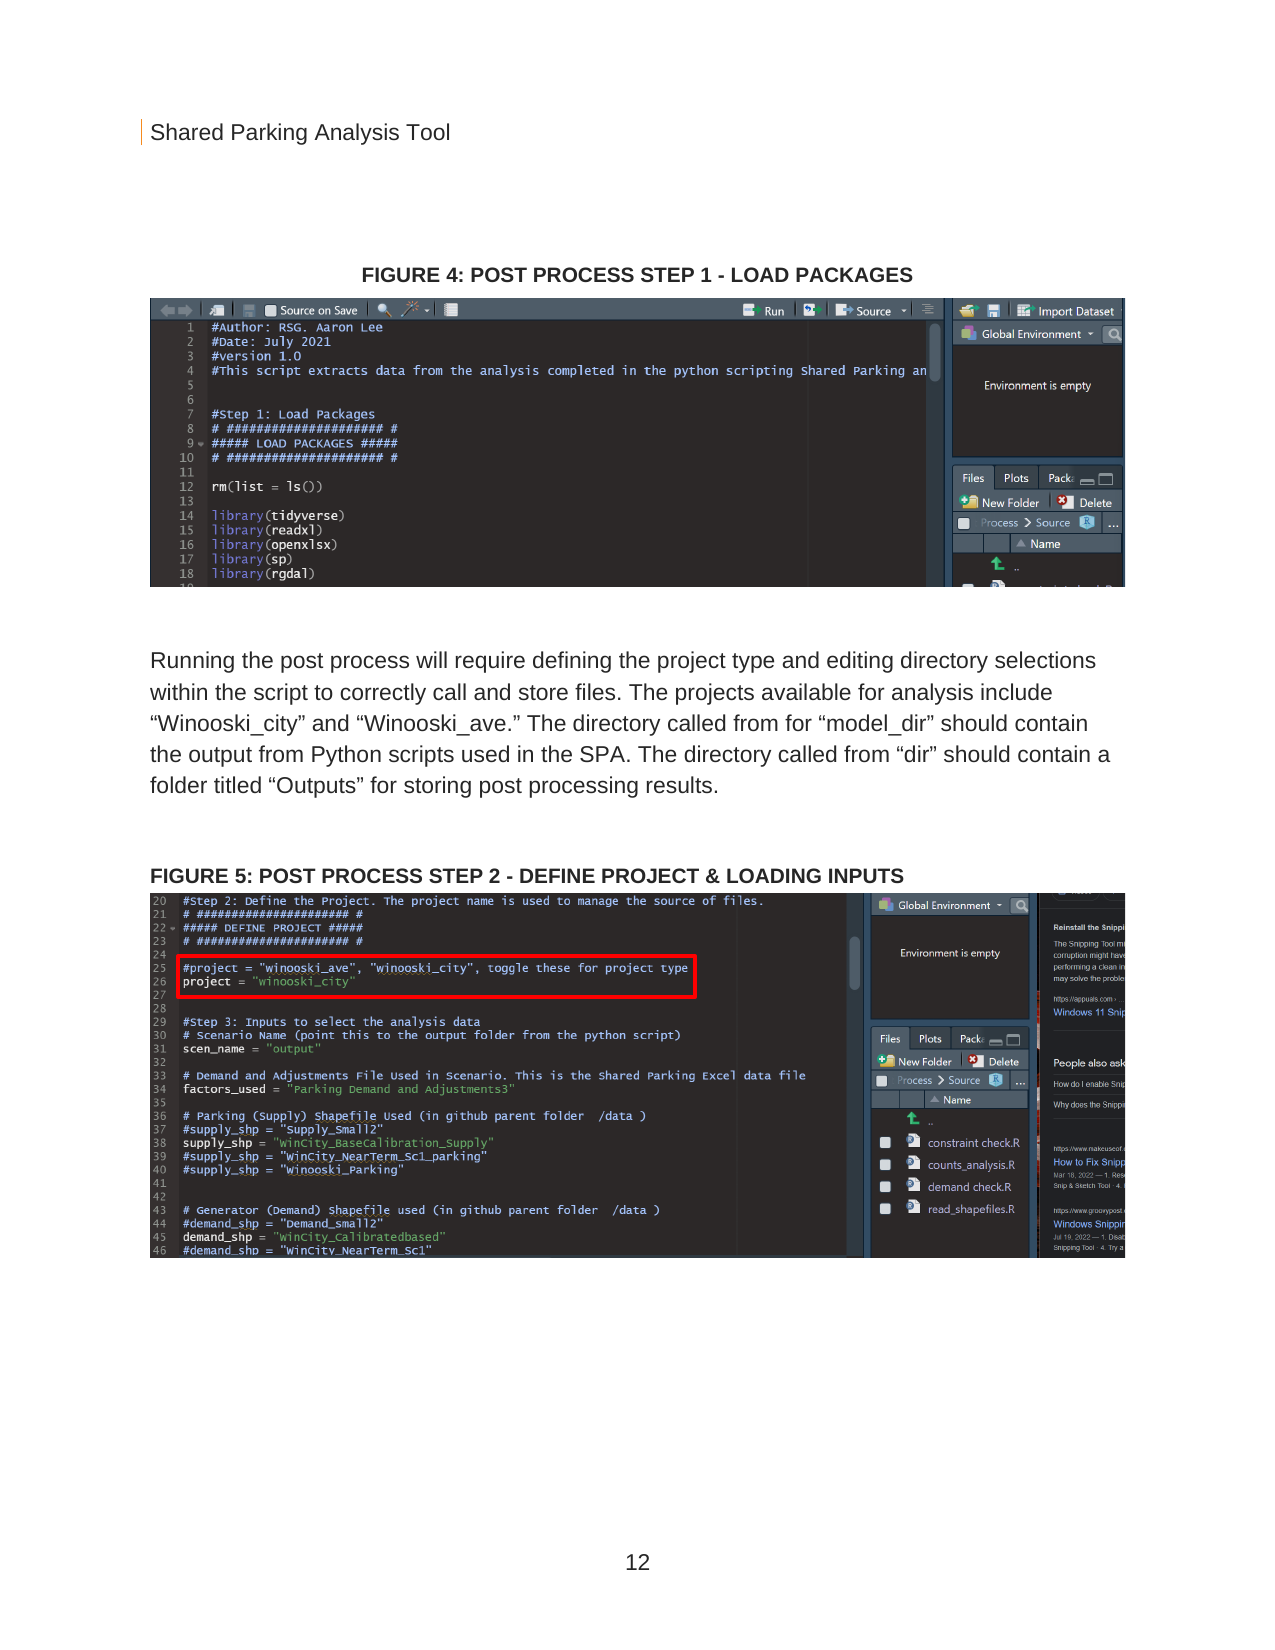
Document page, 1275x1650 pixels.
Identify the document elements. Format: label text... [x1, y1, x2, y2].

text Figure 5: post process step 2 - define project & loading inputs [150, 863, 1125, 887]
picture [150, 298, 1125, 587]
picture [150, 893, 1125, 1258]
text Running the post process will require defining the project type and editing directory selections within the script to correctly call and store files. The projects available for analysis include “Winooski_city” and “Winooski_ave.” The directory called from for “model_dir” should contain the output from Python scripts used in the SPA. The directory called from “dir” should contain a folder titled “Outputs” for storing post processing results. [150, 643, 1125, 799]
text Figure 4: post process step 1 - load packages [150, 262, 1125, 286]
